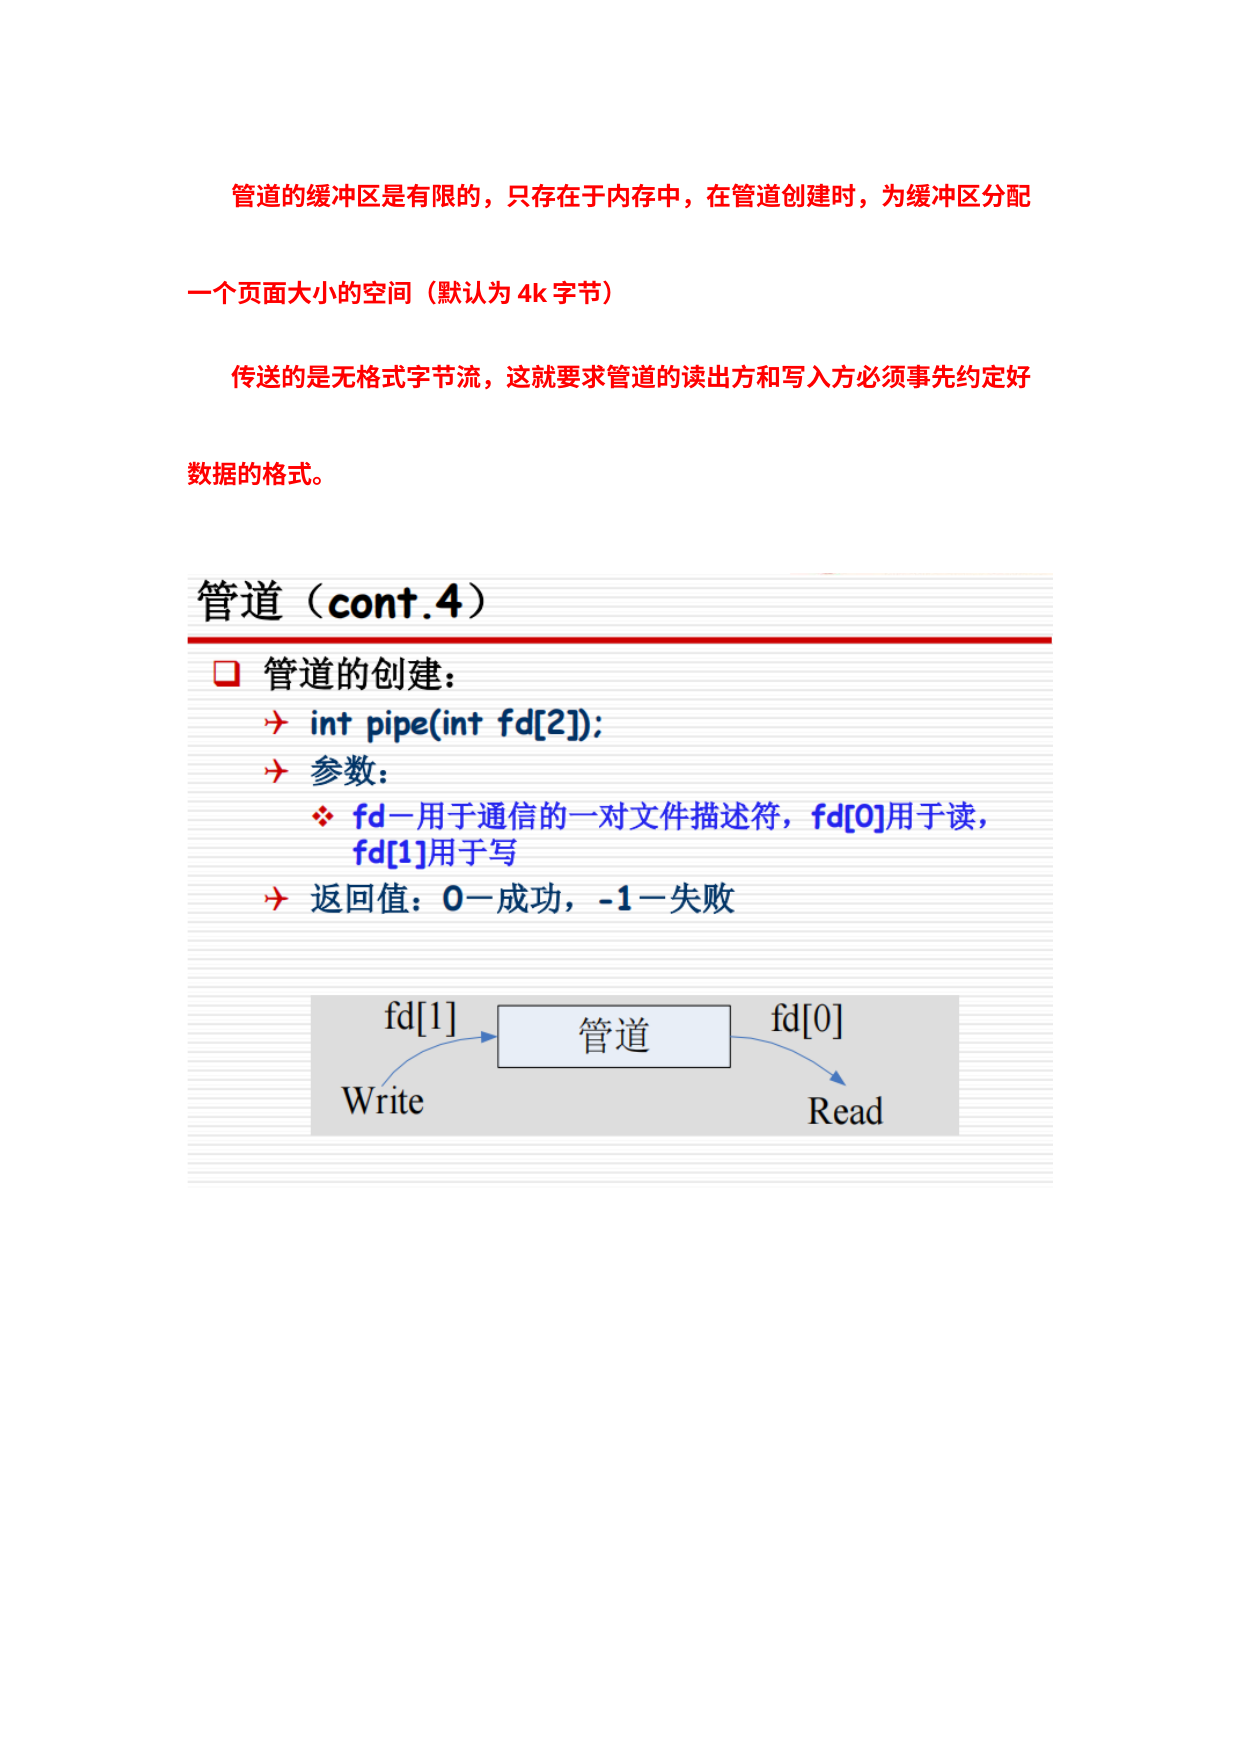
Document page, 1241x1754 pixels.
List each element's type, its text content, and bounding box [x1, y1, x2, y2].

text 管道的缓冲区是有限的，只存在于内存中，在管道创建时，为缓冲区分配一个页面大小的空间（默认为4k字节） [187, 162, 1053, 324]
text 传送的是无格式字节流，这就要求管道的读出方和写入方必须事先约定好数据的格式。 [187, 343, 1053, 505]
picture [187, 573, 1053, 1190]
